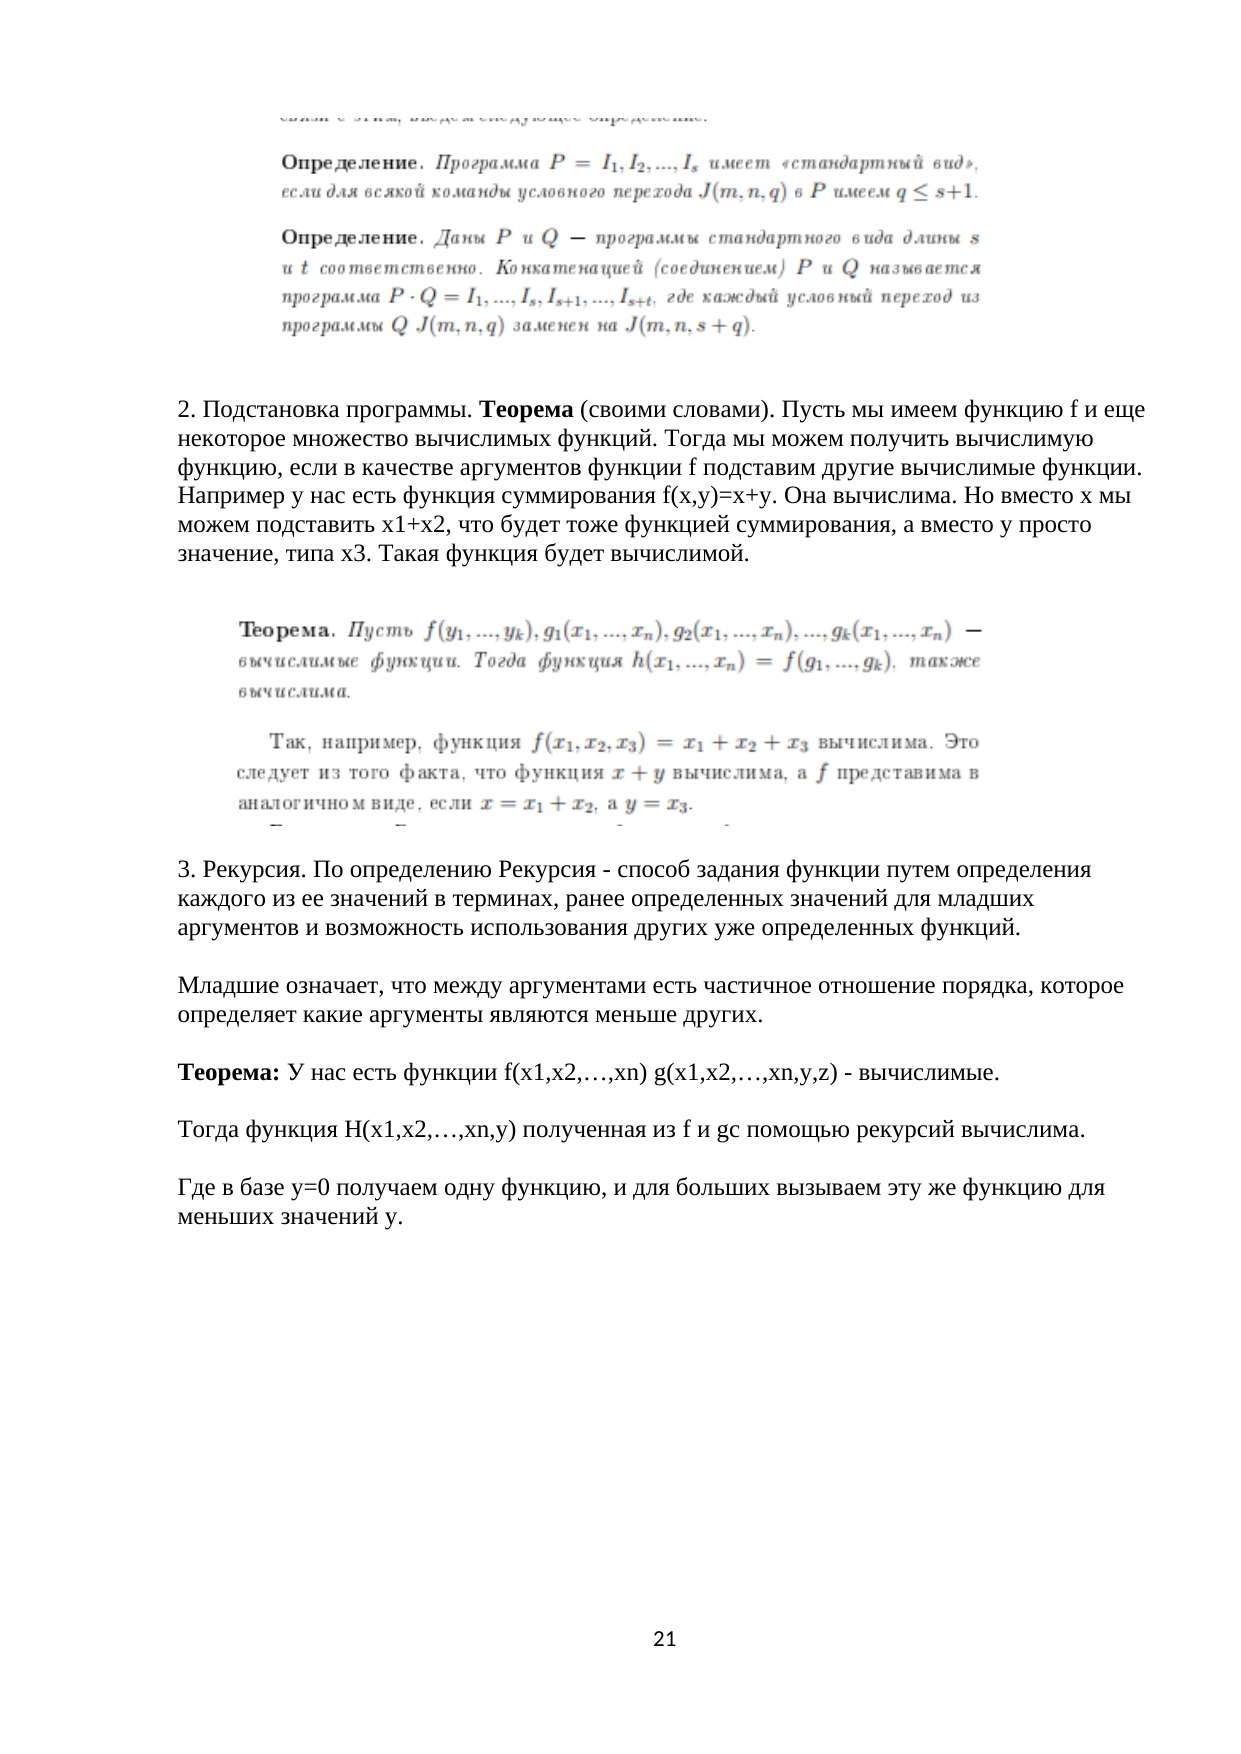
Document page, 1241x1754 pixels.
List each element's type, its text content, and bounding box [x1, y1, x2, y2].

text Теорема: У нас есть функции f(x1,x2,…,xn) g(x1,x2,…,xn,y,z) - вычислимые. [177, 1057, 1152, 1085]
text Где в базе у=0 получаем одну функцию, и для больших вызываем эту же функцию для меньших значений у. [177, 1172, 1152, 1230]
text Тогда функция H(x1,x2,…,xn,y) полученная из f и gc помощью рекурсий вычислима. [177, 1114, 1152, 1143]
picture [177, 596, 1045, 826]
text 3. Рекурсия. По определению Рекурсия - способ задания функции путем определения каждого из ее значений в терминах, ранее определенных значений для младших аргументов и возможность использования других уже определенных функций. [177, 854, 1152, 941]
text 2. Подстановка программы. Теорема (своими словами). Пусть мы имеем функцию f и еще некоторое множество вычислимых функций. Тогда мы можем получить вычислимую функцию, если в качестве аргументов функции f подставим другие вычислимые функции. Например у нас есть функция суммирования f(x,y)=x+y. Она вычислима. Но вместо х мы можем подставить x1+x2, что будет тоже функцией суммирования, а вместо у просто значение, типа х3. Такая функция будет вычислимой. [177, 394, 1152, 567]
text Младшие означает, что между аргументами есть частичное отношение порядка, которое определяет какие аргументы являются меньше других. [177, 970, 1152, 1027]
picture [177, 118, 1060, 366]
